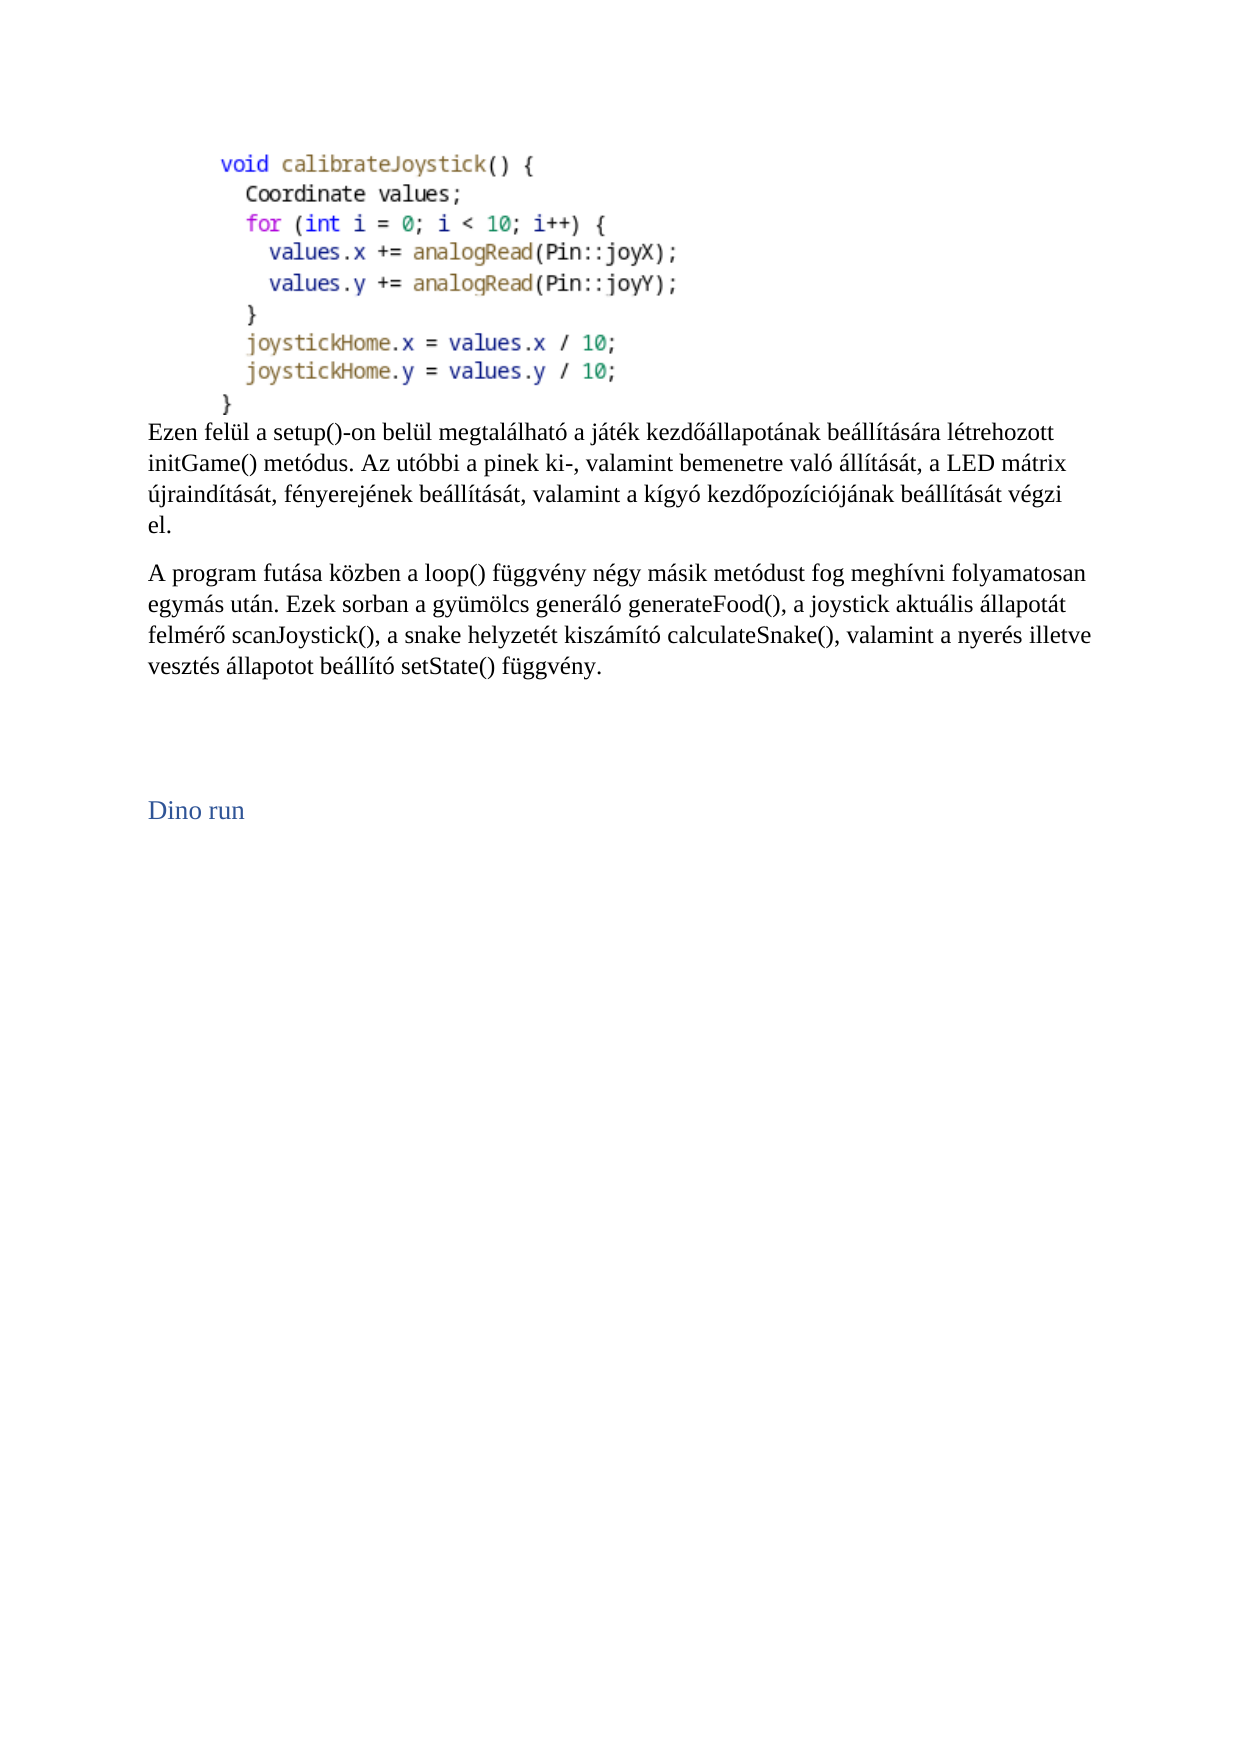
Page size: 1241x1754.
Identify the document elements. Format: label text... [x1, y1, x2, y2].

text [148, 415, 1093, 539]
text A program futása közben a loop() függvény négy másik metódust fog meghívni folyamatosan egymás után. Ezek sorban a gyümölcs generáló generateFood(), a joystick aktuális állapotát felmérő scanJoystick(), a snake helyzetét kiszámító calculateSnake(), valamint a nyerés illetve vesztés állapotot beállító setState() függvény. [148, 558, 1093, 680]
text Dino run [148, 794, 1093, 825]
